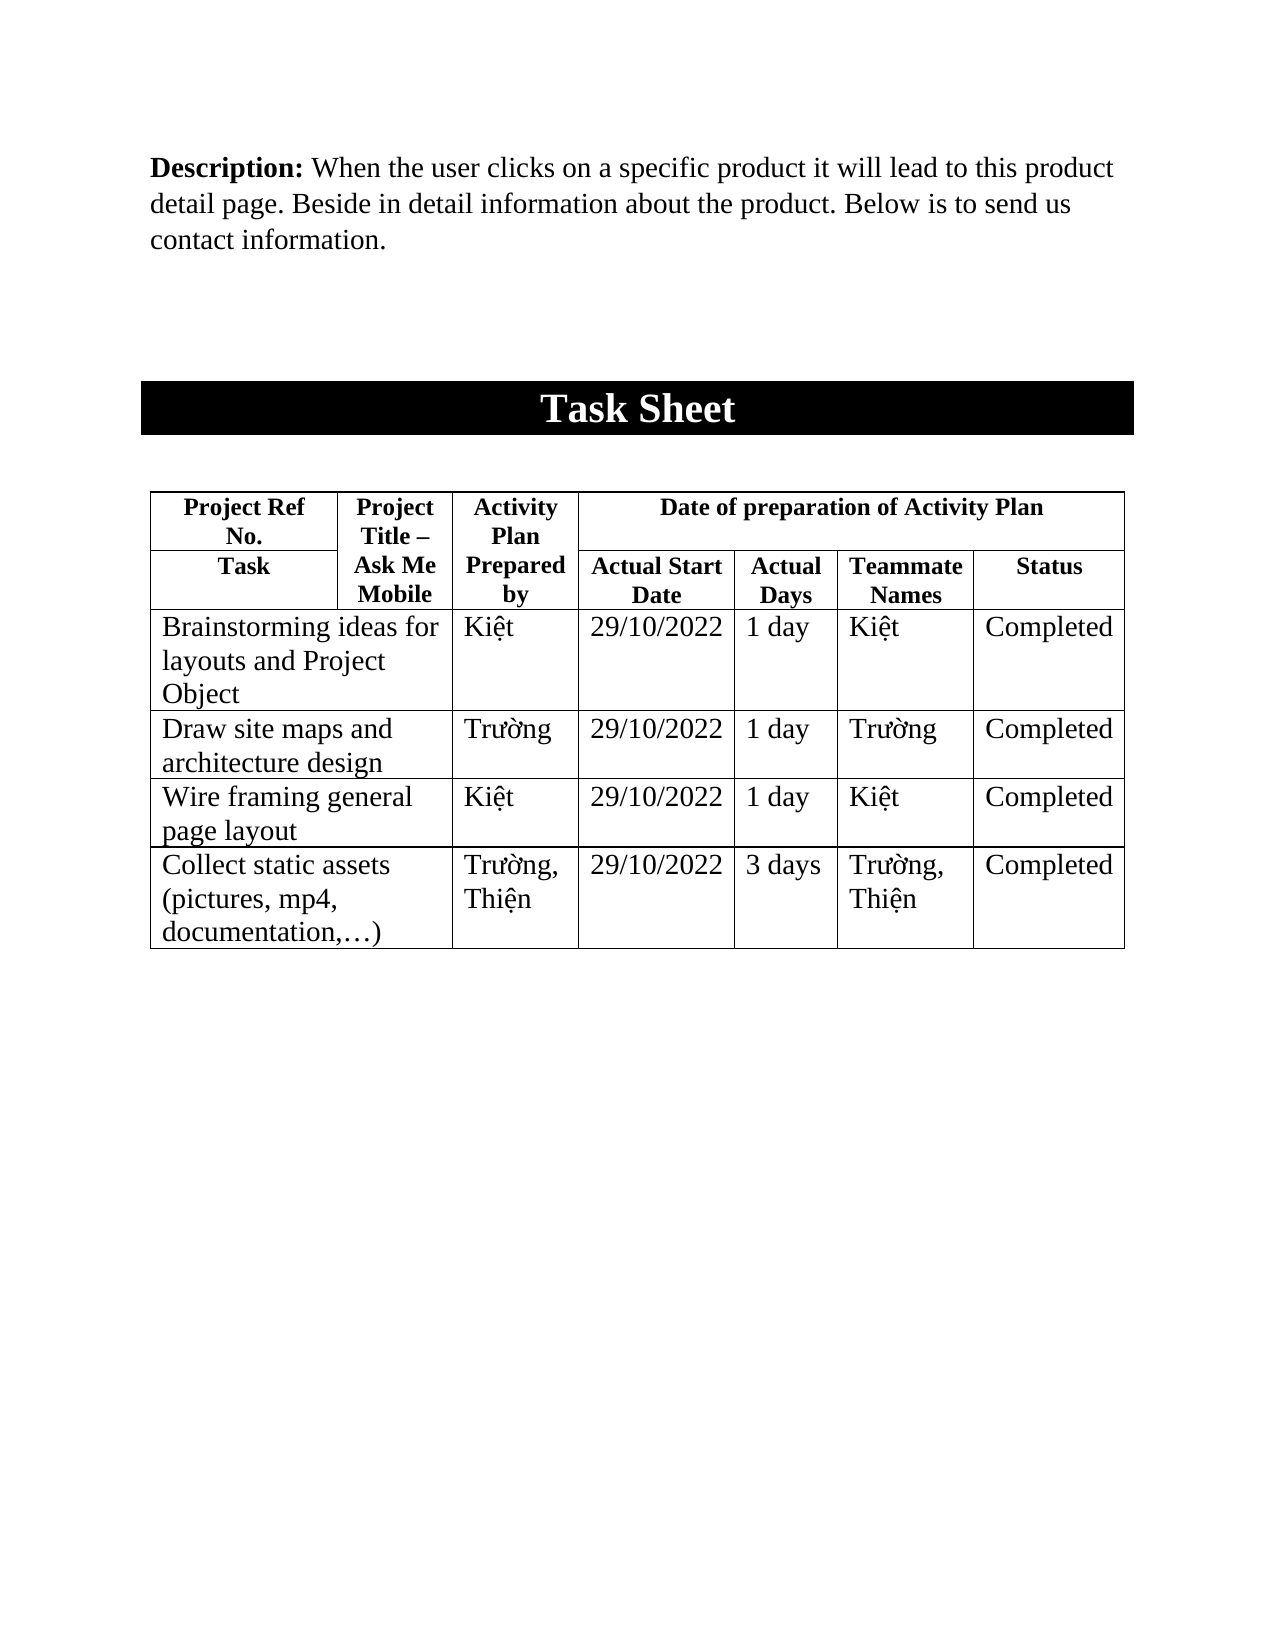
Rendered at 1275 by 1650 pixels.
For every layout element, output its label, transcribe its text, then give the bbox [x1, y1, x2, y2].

table_cell Completed [974, 610, 1124, 710]
table_cell 29/10/2022 [579, 711, 734, 778]
table_cell Brainstorming ideas for layouts and Project Object [151, 610, 452, 710]
table_cell Completed [974, 711, 1124, 778]
table_header Project Ref No. [151, 493, 337, 550]
table_cell Trường, Thiện [453, 848, 578, 948]
table_cell Completed [974, 779, 1124, 846]
table_cell 29/10/2022 [579, 779, 734, 846]
table_cell Task [151, 551, 337, 608]
table_cell Actual Start Date [579, 551, 734, 608]
table_cell Kiệt [838, 779, 973, 846]
table_cell 1 day [735, 711, 837, 778]
table_cell 1 day [735, 779, 837, 846]
table_cell Trường, Thiện [838, 848, 973, 948]
table_cell Completed [974, 848, 1124, 948]
table_cell Kiệt [453, 779, 578, 846]
table_cell Collect static assets (pictures, mp4, documentation,…) [151, 848, 452, 948]
table_cell Actual Days [735, 551, 837, 608]
table_cell Teammate Names [838, 551, 973, 608]
table_header Date of preparation of Activity Plan [579, 493, 1124, 550]
table_header Activity Plan Prepared by [453, 493, 578, 608]
table_cell Kiệt [838, 610, 973, 710]
table_cell Kiệt [453, 610, 578, 710]
table_cell 1 day [735, 610, 837, 710]
table_cell 29/10/2022 [579, 848, 734, 948]
table_header Project Title – Ask Me Mobile [338, 493, 452, 608]
table_cell Status [974, 551, 1124, 608]
table_cell Draw site maps and architecture design [151, 711, 452, 778]
subtitle Task Sheet [142, 382, 1133, 434]
table_cell Trường [453, 711, 578, 778]
table_cell Wire framing general page layout [151, 779, 452, 846]
text Description: When the user clicks on a specific product it will lead to this product detail page. Beside in detail information about the product. Below is to send us contact information. [150, 150, 1125, 256]
table_cell Trường [838, 711, 973, 778]
table_cell 3 days [735, 848, 837, 948]
table_cell 29/10/2022 [579, 610, 734, 710]
